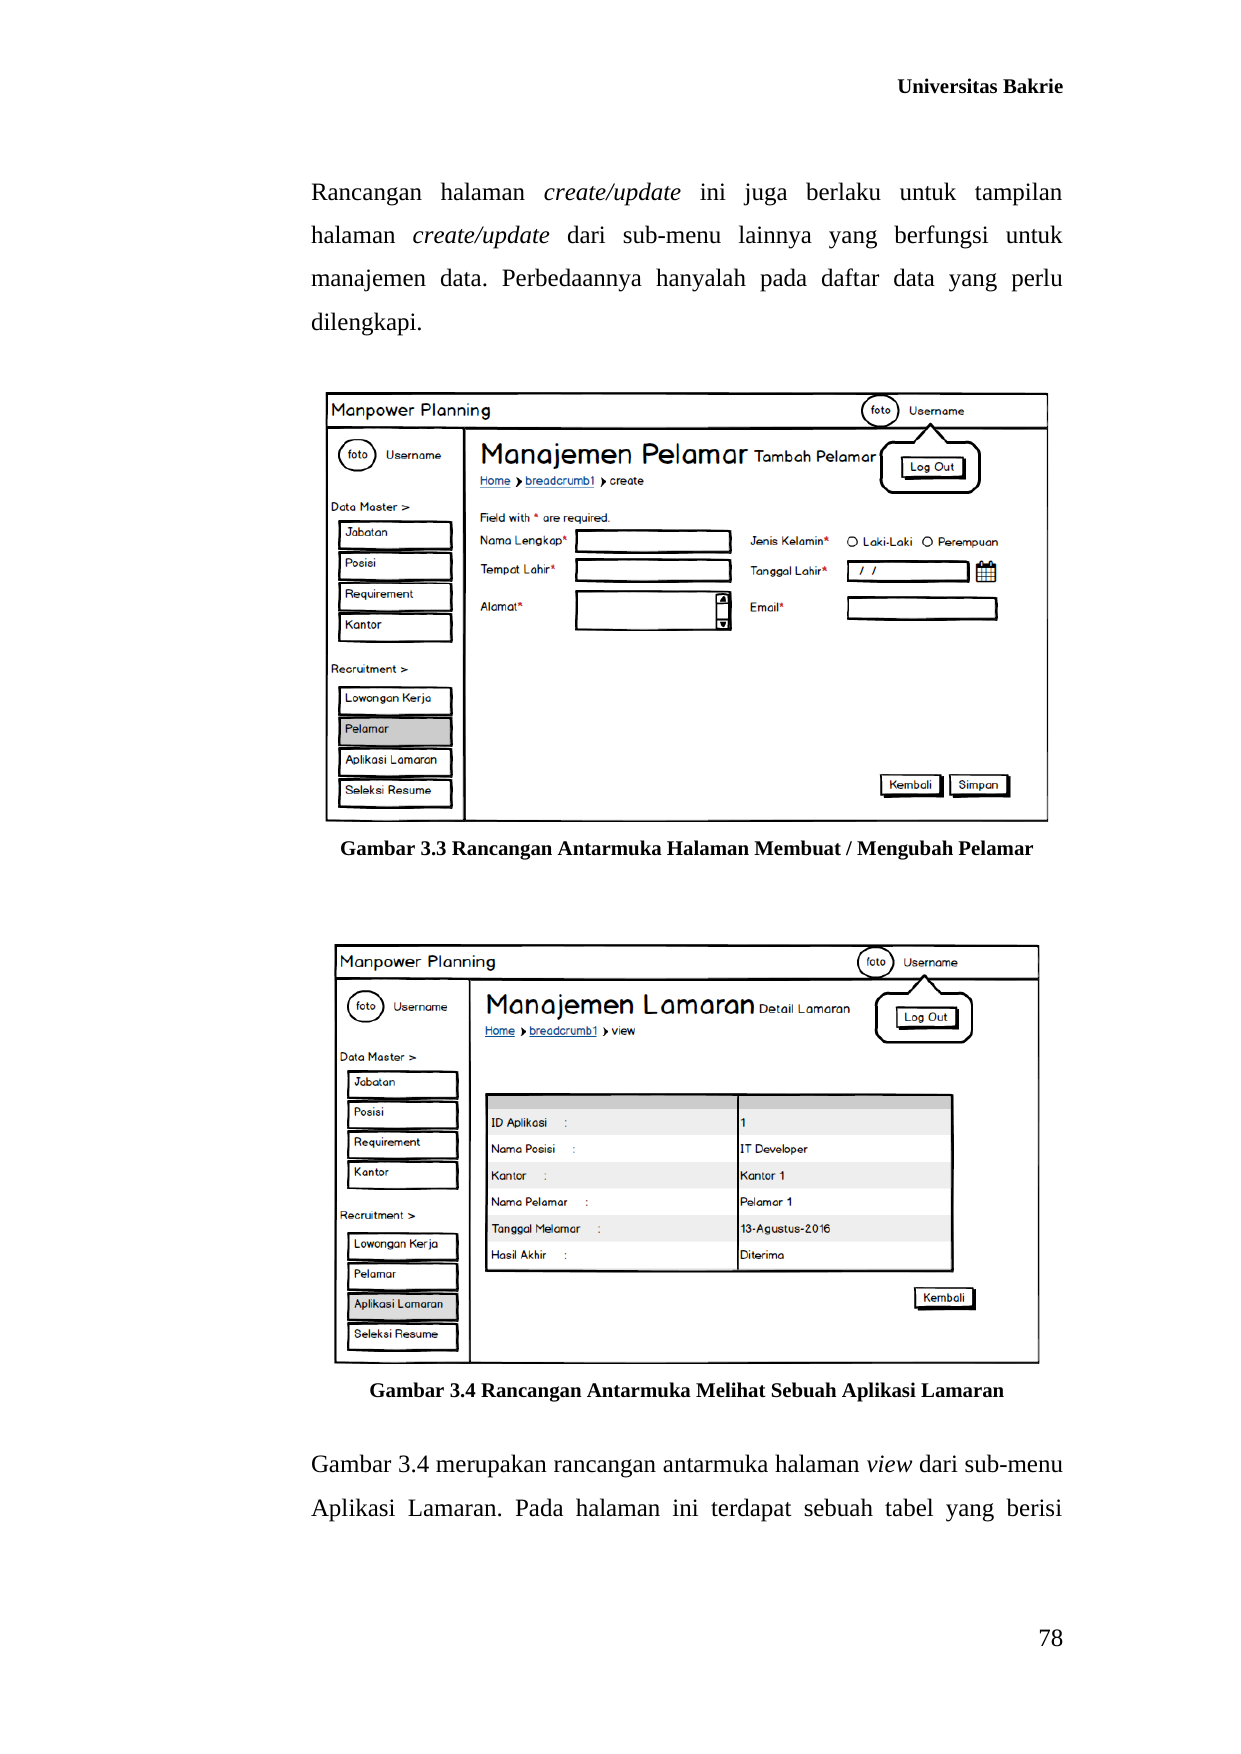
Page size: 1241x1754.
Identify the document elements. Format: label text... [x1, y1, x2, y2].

picture [334, 944, 1040, 1364]
picture [325, 392, 1049, 822]
list Rancangan halaman create/update ini juga berlaku untuk tampilan halaman create/update dari sub-menu lainnya yang berfungsi untuk manajemen data. Perbedaannya hanyalah pada daftar data yang perlu dilengkapi. [311, 177, 1063, 335]
list Gambar 3.3 Rancangan Antarmuka Halaman Membuat / Mengubah Pelamar [311, 836, 1063, 860]
list Gambar 3.4 Rancangan Antarmuka Melihat Sebuah Aplikasi Lamaran [311, 1377, 1063, 1402]
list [311, 1449, 1063, 1521]
